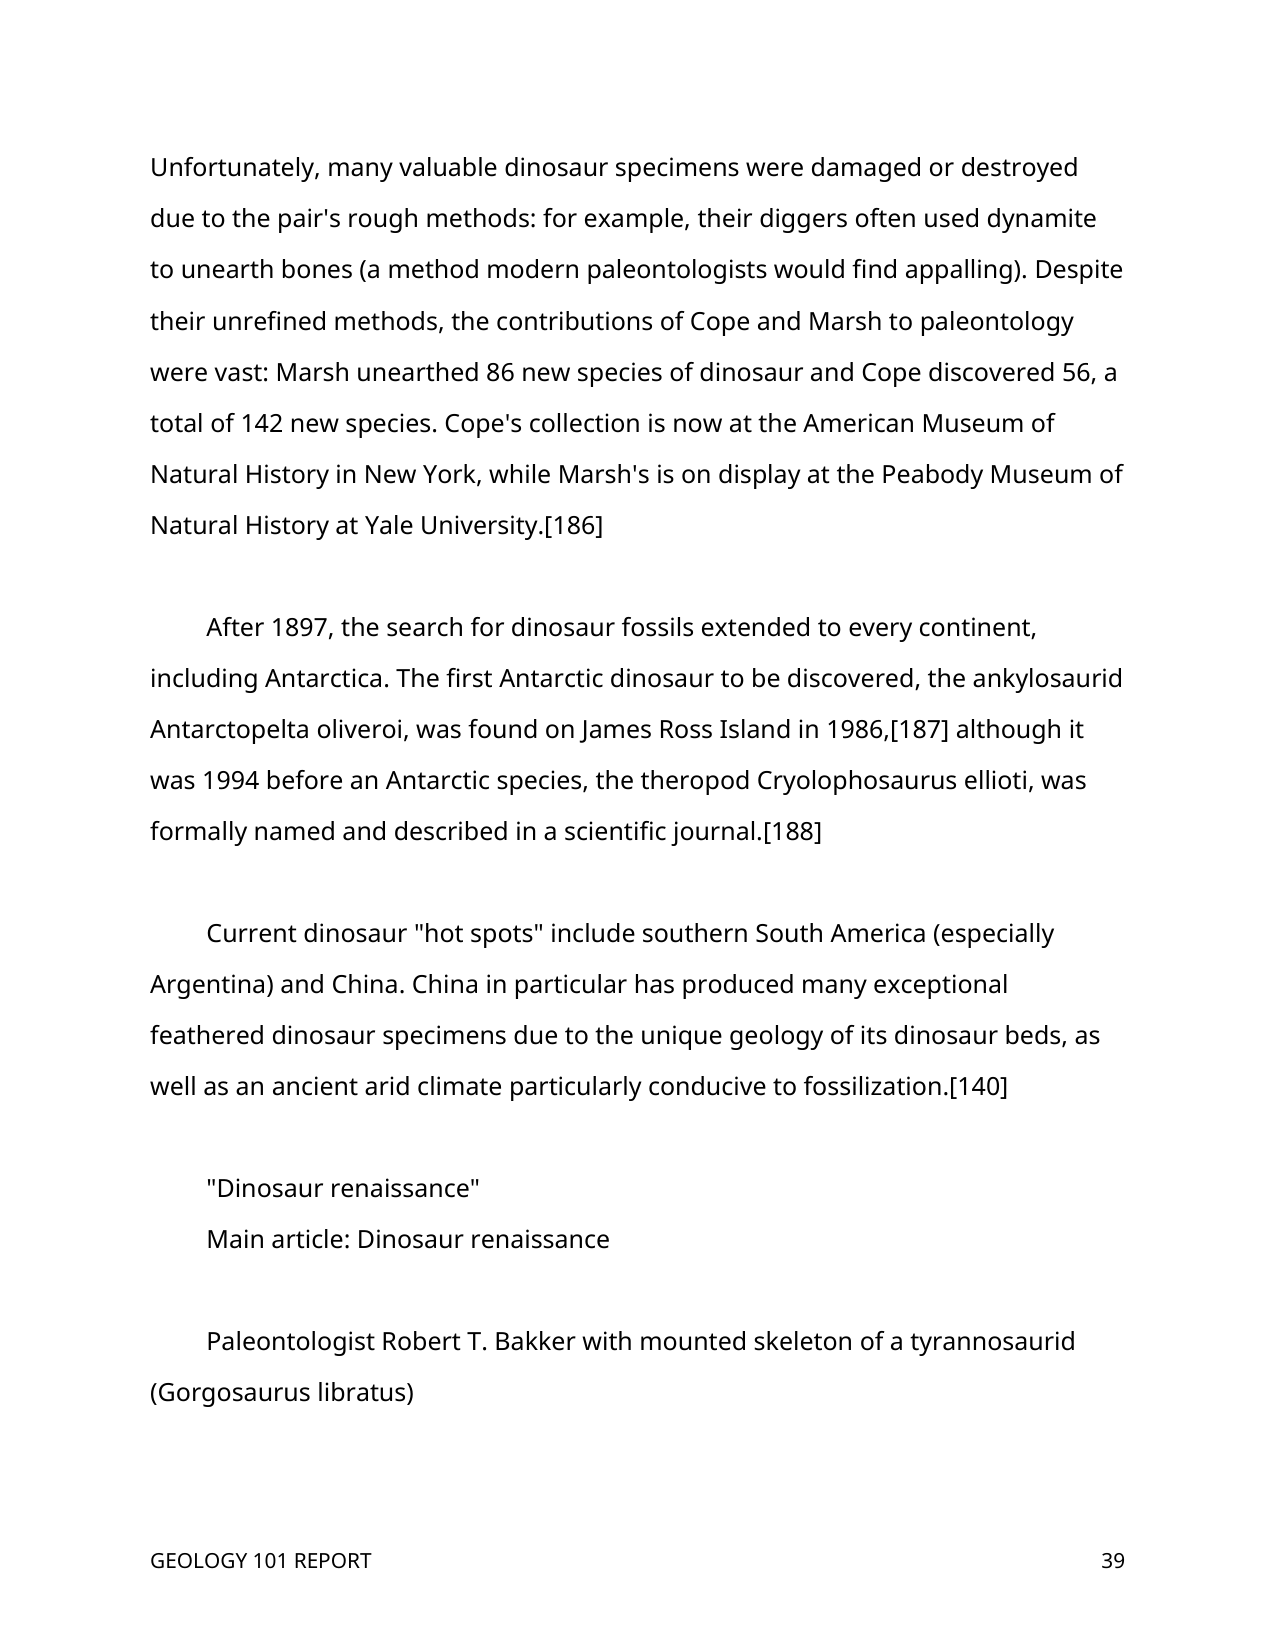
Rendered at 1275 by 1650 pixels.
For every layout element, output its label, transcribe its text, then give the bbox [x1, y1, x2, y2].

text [150, 150, 1125, 541]
text Current dinosaur "hot spots" include southern South America (especially Argentina) and China. China in particular has produced many exceptional feathered dinosaur specimens due to the unique geology of its dinosaur beds, as well as an ancient arid climate particularly conducive to fossilization.[140] [150, 916, 1125, 1103]
text After 1897, the search for dinosaur fossils extended to every continent, including Antarctica. The first Antarctic dinosaur to be discovered, the ankylosaurid Antarctopelta oliveroi, was found on James Ross Island in 1986,[187] although it was 1994 before an Antarctic species, the theropod Cryolophosaurus ellioti, was formally named and described in a scientific journal.[188] [150, 609, 1125, 848]
text Main article: Dinosaur renaissance [150, 1222, 1125, 1256]
text "Dinosaur renaissance" [150, 1171, 1125, 1205]
text Paleontologist Robert T. Bakker with mounted skeleton of a tyrannosaurid (Gorgosaurus libratus) [150, 1324, 1125, 1409]
